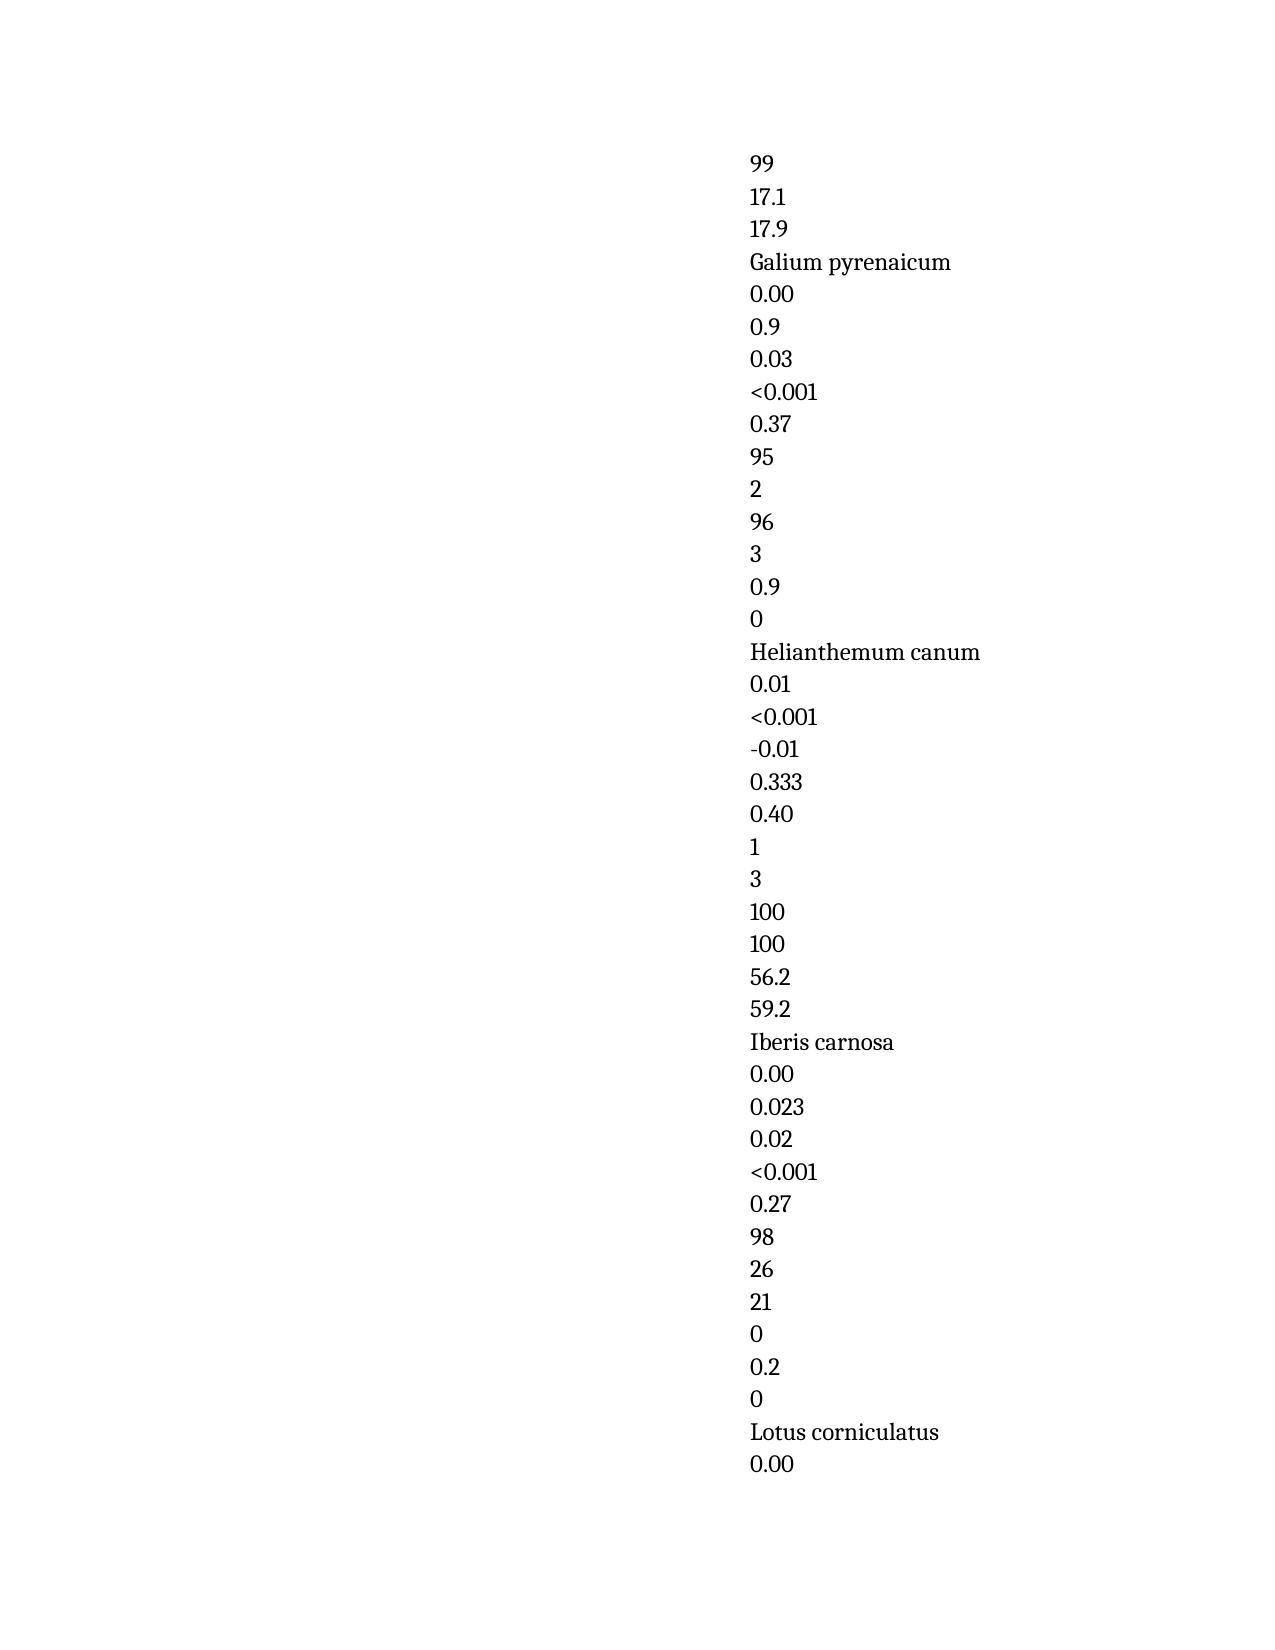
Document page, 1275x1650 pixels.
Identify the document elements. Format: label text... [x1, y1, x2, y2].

list 0.37 [700, 410, 1125, 439]
list <0.001 [700, 702, 1125, 731]
list 56.2 [700, 962, 1125, 991]
list 59.2 [700, 995, 1125, 1024]
list 0 [700, 1320, 1125, 1349]
list 3 [700, 540, 1125, 569]
list 0.02 [700, 1125, 1125, 1154]
list 17.1 [700, 182, 1125, 211]
list 0.00 [700, 280, 1125, 309]
list 21 [700, 1287, 1125, 1316]
list 0.9 [700, 572, 1125, 601]
list 100 [700, 930, 1125, 959]
list 1 [700, 832, 1125, 861]
list 95 [700, 442, 1125, 471]
list 17.9 [700, 215, 1125, 244]
list 0.2 [700, 1352, 1125, 1381]
list 0.40 [700, 800, 1125, 829]
list 2 [700, 475, 1125, 504]
list Lotus corniculatus [700, 1417, 1125, 1446]
list <0.001 [700, 377, 1125, 406]
list 26 [700, 1255, 1125, 1284]
list -0.01 [700, 735, 1125, 764]
list 0.01 [700, 670, 1125, 699]
list 3 [700, 865, 1125, 894]
list 0.27 [700, 1190, 1125, 1219]
list 0.00 [700, 1450, 1125, 1479]
list 100 [700, 897, 1125, 926]
list 0.03 [700, 345, 1125, 374]
list 0.00 [700, 1060, 1125, 1089]
list 98 [700, 1222, 1125, 1251]
list Iberis carnosa [700, 1027, 1125, 1056]
list 96 [700, 507, 1125, 536]
list 0.333 [700, 767, 1125, 796]
list Helianthemum canum [700, 637, 1125, 666]
list 0 [700, 605, 1125, 634]
list 0.023 [700, 1092, 1125, 1121]
list Galium pyrenaicum [700, 247, 1125, 276]
list <0.001 [700, 1157, 1125, 1186]
list 0.9 [700, 312, 1125, 341]
list 0 [700, 1385, 1125, 1414]
list 99 [700, 150, 1125, 179]
